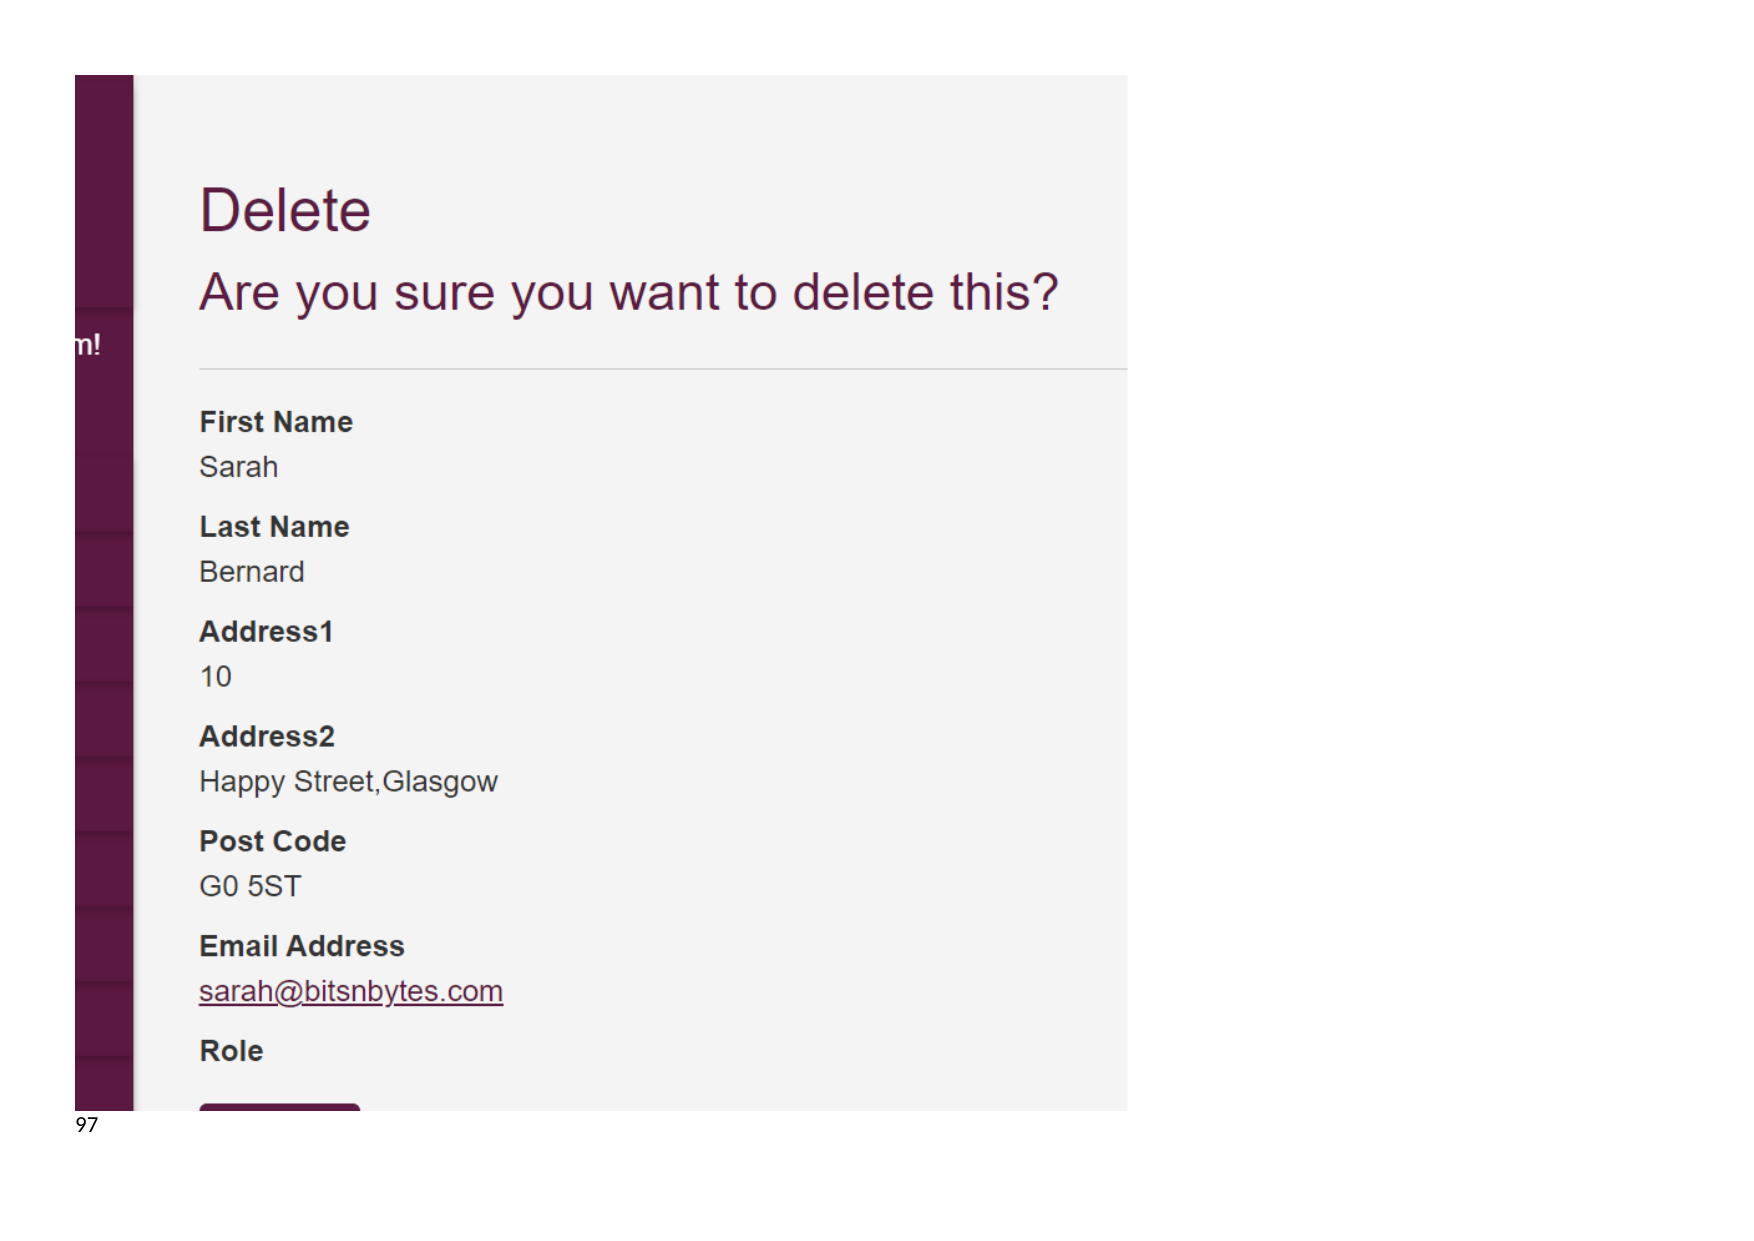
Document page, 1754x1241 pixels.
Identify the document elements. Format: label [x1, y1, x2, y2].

picture [75, 75, 1128, 1111]
